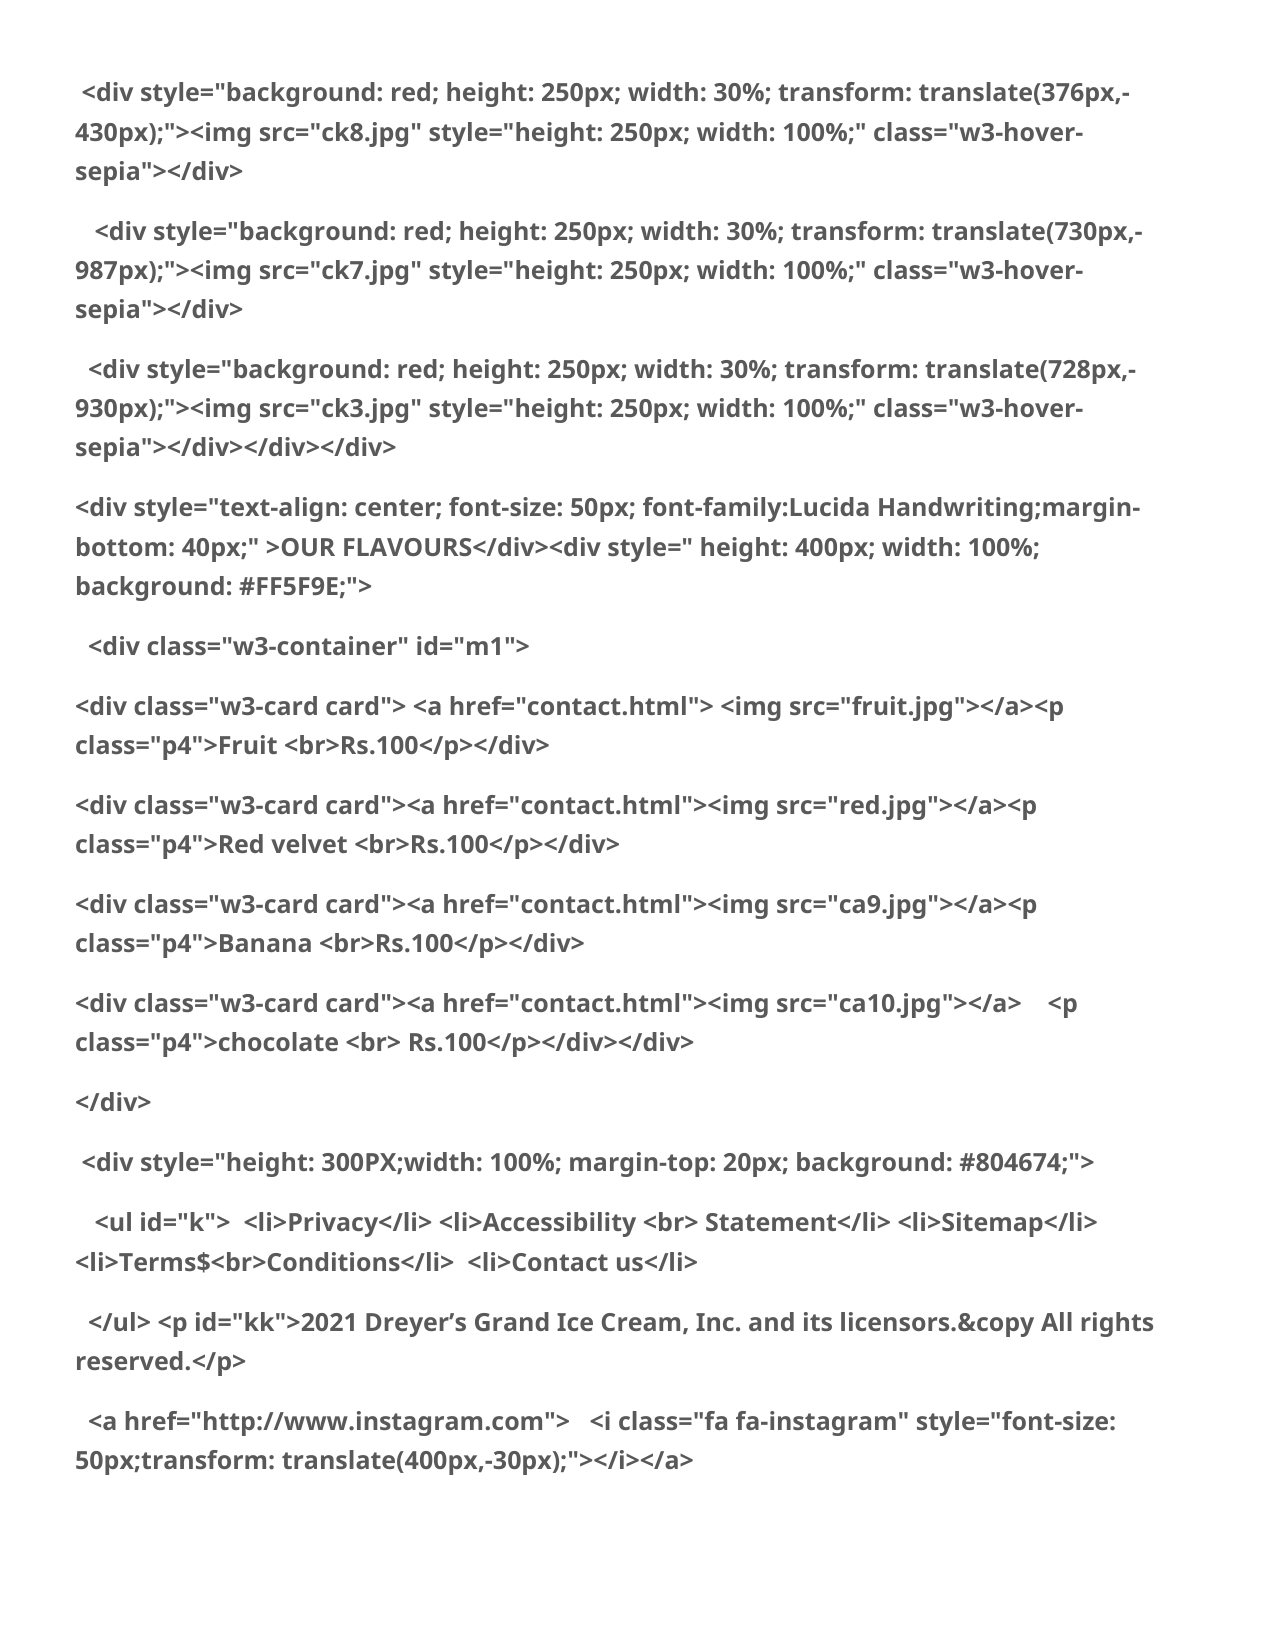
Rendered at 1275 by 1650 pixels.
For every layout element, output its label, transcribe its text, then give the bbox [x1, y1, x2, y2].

text <div style="background: red; height: 250px; width: 30%; transform: translate(730px,-987px);"><img src="ck7.jpg" style="height: 250px; width: 100%;" class="w3-hover-sepia"></div> [75, 213, 1200, 326]
text <a href="http://www.instagram.com"> <i class="fa fa-instagram" style="font-size: 50px;transform: translate(400px,-30px);"></i></a> [75, 1403, 1200, 1477]
text <div class="w3-card card"><a href="contact.html"><img src="red.jpg"></a><p class="p4">Red velvet <br>Rs.100</p></div> [75, 787, 1200, 861]
text <div class="w3-card card"><a href="contact.html"><img src="ca9.jpg"></a><p class="p4">Banana <br>Rs.100</p></div> [75, 887, 1200, 960]
text <div style="background: red; height: 250px; width: 30%; transform: translate(728px,-930px);"><img src="ck3.jpg" style="height: 250px; width: 100%;" class="w3-hover-sepia"></div></div></div> [75, 352, 1200, 464]
text <div class="w3-card card"><a href="contact.html"><img src="ca10.jpg"></a> <p class="p4">chocolate <br> Rs.100</p></div></div> [75, 986, 1200, 1059]
text </div> [75, 1085, 1200, 1119]
text <div style="background: red; height: 250px; width: 30%; transform: translate(376px,-430px);"><img src="ck8.jpg" style="height: 250px; width: 100%;" class="w3-hover-sepia"></div> [75, 75, 1200, 187]
text <div style="text-align: center; font-size: 50px; font-family:Lucida Handwriting;margin-bottom: 40px;" >OUR FLAVOURS</div><div style=" height: 400px; width: 100%; background: #FF5F9E;"> [75, 490, 1200, 602]
text <div class="w3-container" id="m1"> [75, 628, 1200, 662]
text <ul id="k"> <li>Privacy</li> <li>Accessibility <br> Statement</li> <li>Sitemap</li> <li>Terms$<br>Conditions</li> <li>Contact us</li> [75, 1205, 1200, 1278]
text </ul> <p id="kk">2021 Dreyer’s Grand Ice Cream, Inc. and its licensors.&copy All rights reserved.</p> [75, 1304, 1200, 1377]
text <div class="w3-card card"> <a href="contact.html"> <img src="fruit.jpg"></a><p class="p4">Fruit <br>Rs.100</p></div> [75, 688, 1200, 762]
text <div style="height: 300PX;width: 100%; margin-top: 20px; background: #804674;"> [75, 1145, 1200, 1179]
